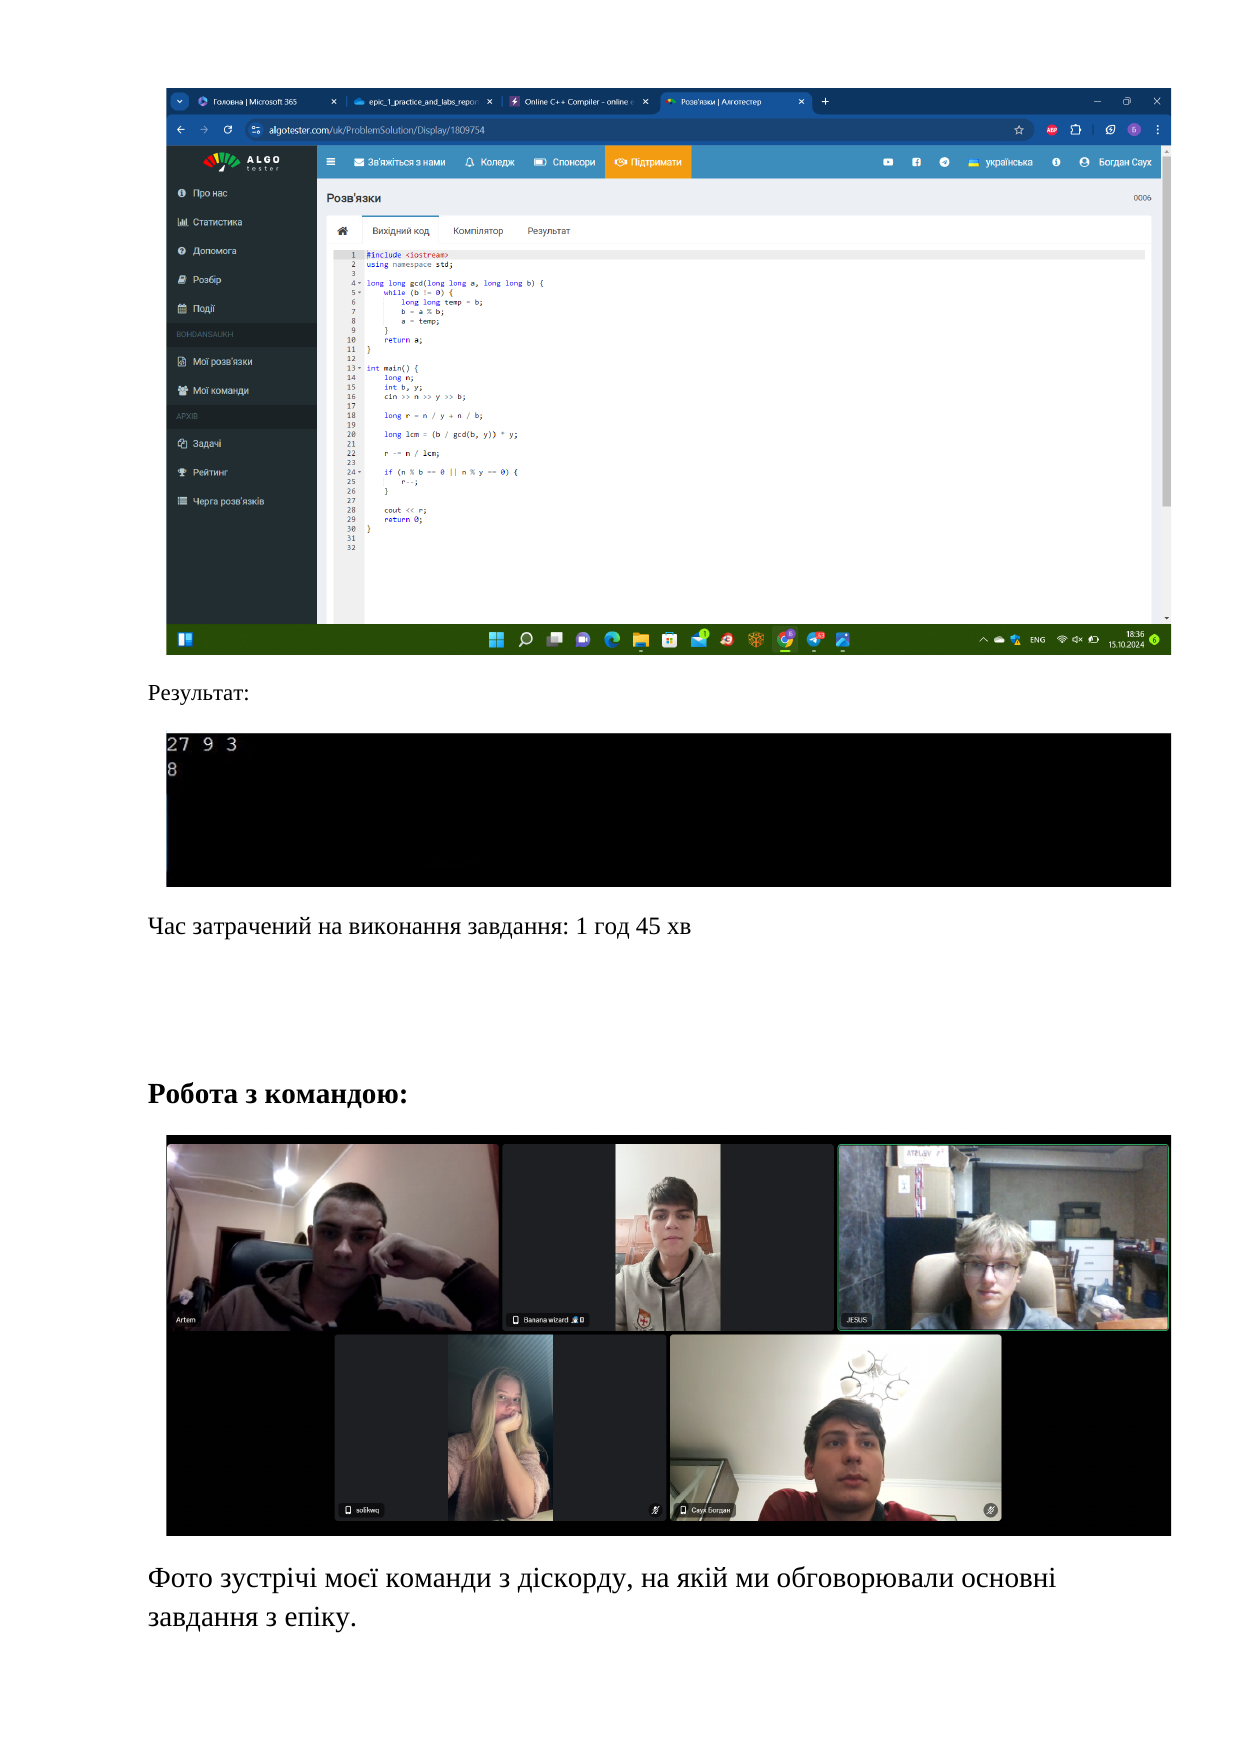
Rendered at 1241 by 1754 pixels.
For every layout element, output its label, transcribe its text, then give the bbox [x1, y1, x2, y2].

text Робота з командою: [148, 1076, 1152, 1109]
text Результат: [148, 679, 1152, 706]
text Час затрачений на виконання завдання: 1 год 45 хв [148, 911, 1152, 940]
text Фото зустрічі моєї команди з діскорду, на якій ми обговорювали основні завдання з епіку. [148, 1560, 1152, 1632]
